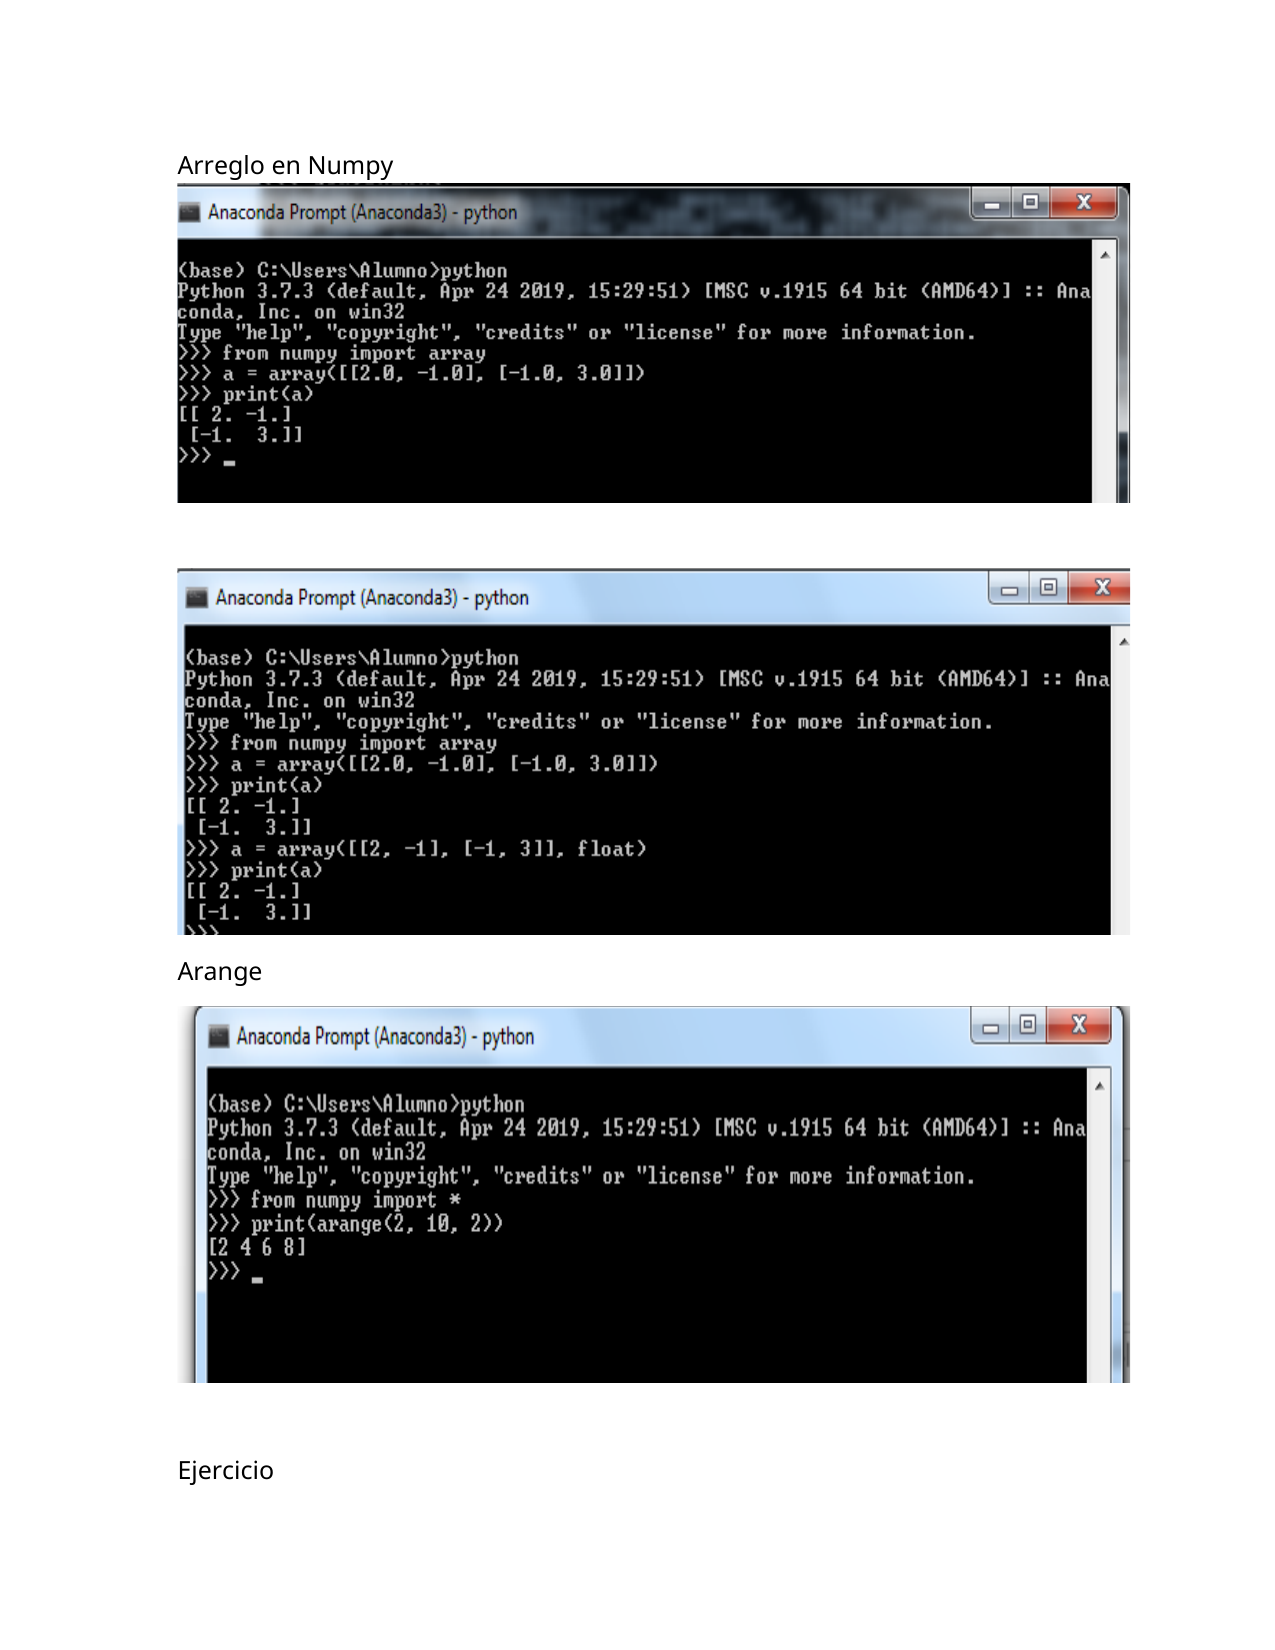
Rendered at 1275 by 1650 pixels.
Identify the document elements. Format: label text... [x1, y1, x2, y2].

text Arreglo en Numpy [177, 148, 1098, 182]
picture [177, 568, 1131, 935]
picture [177, 1006, 1131, 1383]
text Arange [177, 953, 1098, 987]
text Ejercicio [177, 1452, 1098, 1486]
picture [177, 183, 1131, 503]
